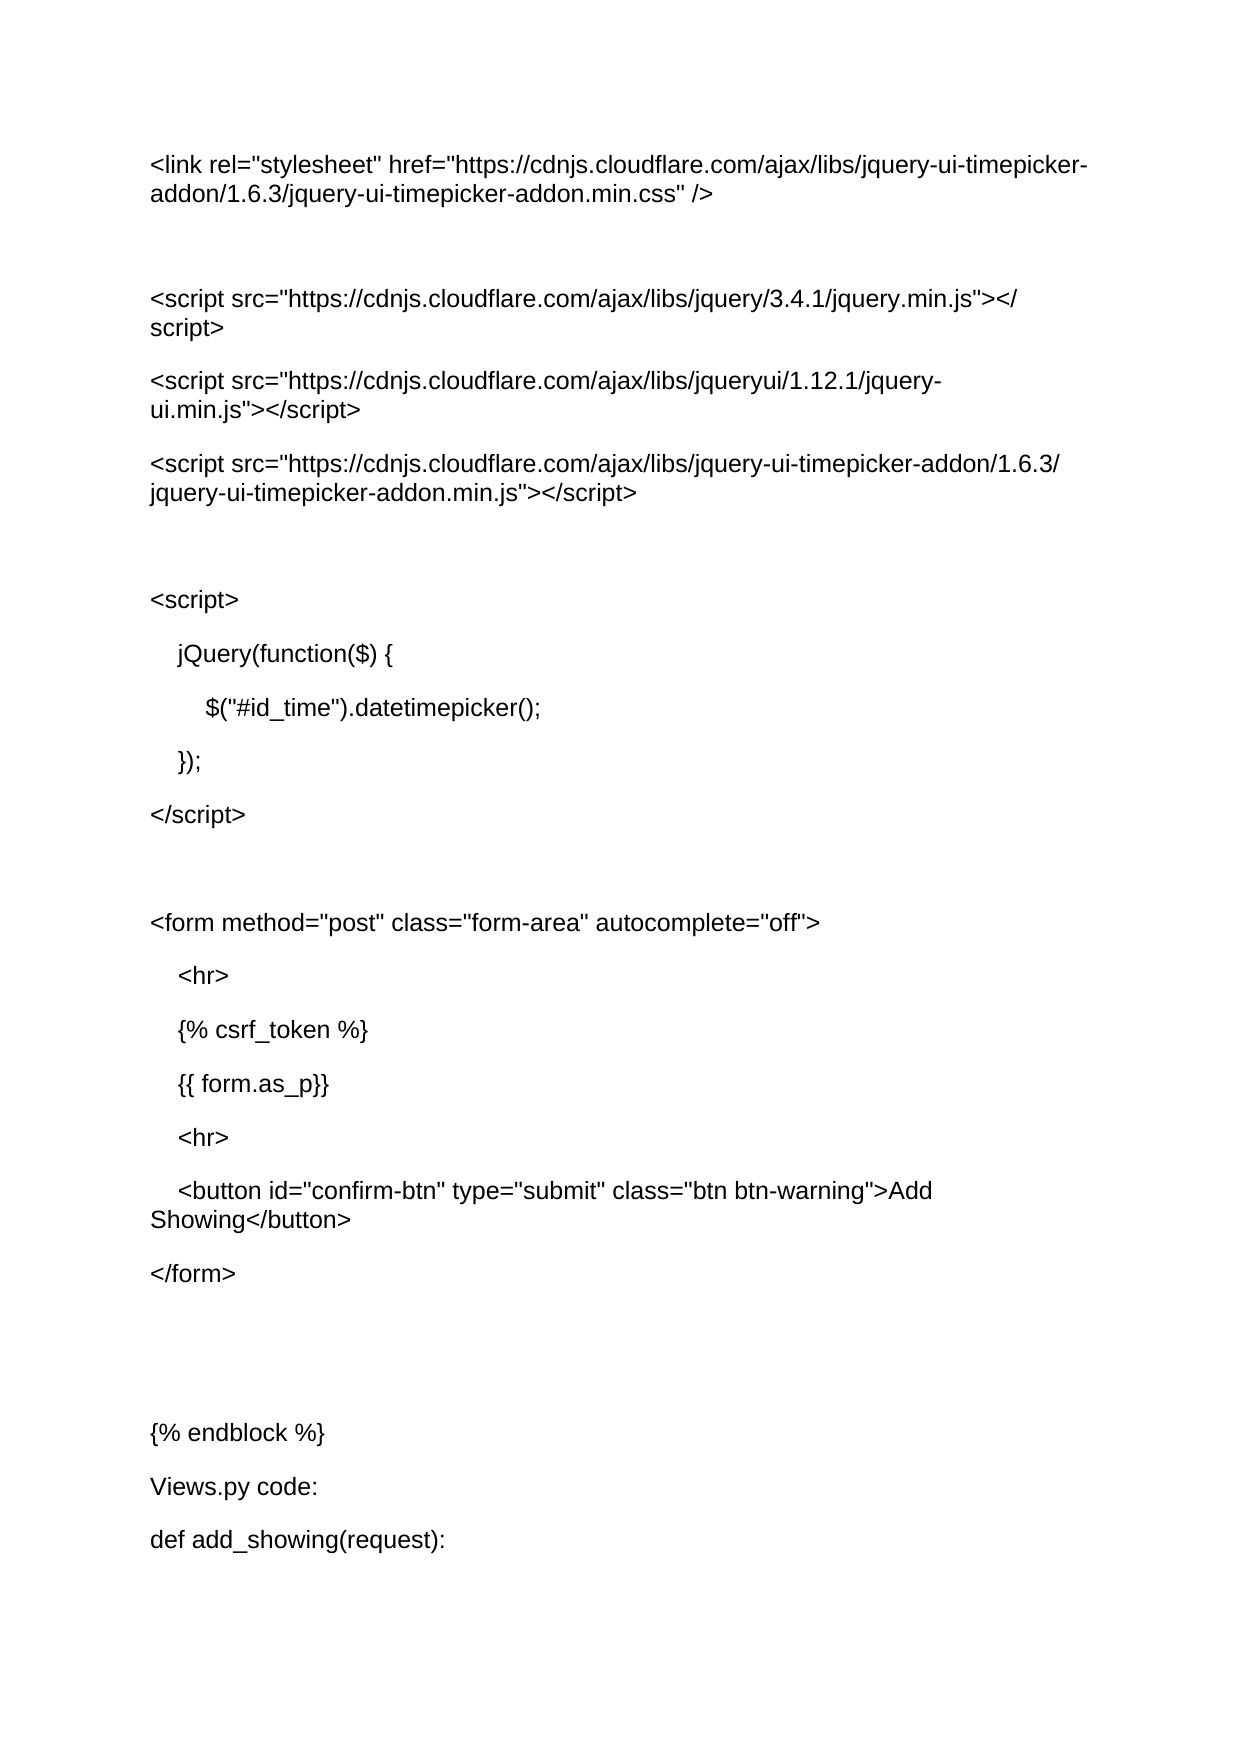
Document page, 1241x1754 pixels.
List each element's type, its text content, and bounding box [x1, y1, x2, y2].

text def add_showing(request): [150, 1525, 1090, 1554]
text {{ form.as_p}} [150, 1069, 1090, 1098]
text <link rel="stylesheet" href="https://cdnjs.cloudflare.com/ajax/libs/jquery-ui-timepicker-addon/1.6.3/jquery-ui-timepicker-addon.min.css" /> [150, 150, 1090, 207]
text {% csrf_token %} [150, 1015, 1090, 1044]
text </script> [150, 800, 1090, 829]
text }); [150, 746, 1090, 775]
text <hr> [150, 1123, 1090, 1151]
text <hr> [150, 961, 1090, 990]
text $("#id_time").datetimepicker(); [150, 693, 1090, 721]
text <script> [150, 585, 1090, 614]
text {% endblock %} [150, 1418, 1090, 1446]
text <script src="https://cdnjs.cloudflare.com/ajax/libs/jqueryui/1.12.1/jquery-ui.min.js"></script> [150, 366, 1090, 424]
text </form> [150, 1259, 1090, 1288]
text jQuery(function($) { [150, 639, 1090, 668]
text <script src="https://cdnjs.cloudflare.com/ajax/libs/jquery/3.4.1/jquery.min.js"></script> [150, 284, 1090, 341]
text <script src="https://cdnjs.cloudflare.com/ajax/libs/jquery-ui-timepicker-addon/1.6.3/jquery-ui-timepicker-addon.min.js"></script> [150, 449, 1090, 506]
text <button id="confirm-btn" type="submit" class="btn btn-warning">Add Showing</button> [150, 1176, 1090, 1234]
text <form method="post" class="form-area" autocomplete="off"> [150, 908, 1090, 936]
text Views.py code: [150, 1471, 1090, 1500]
